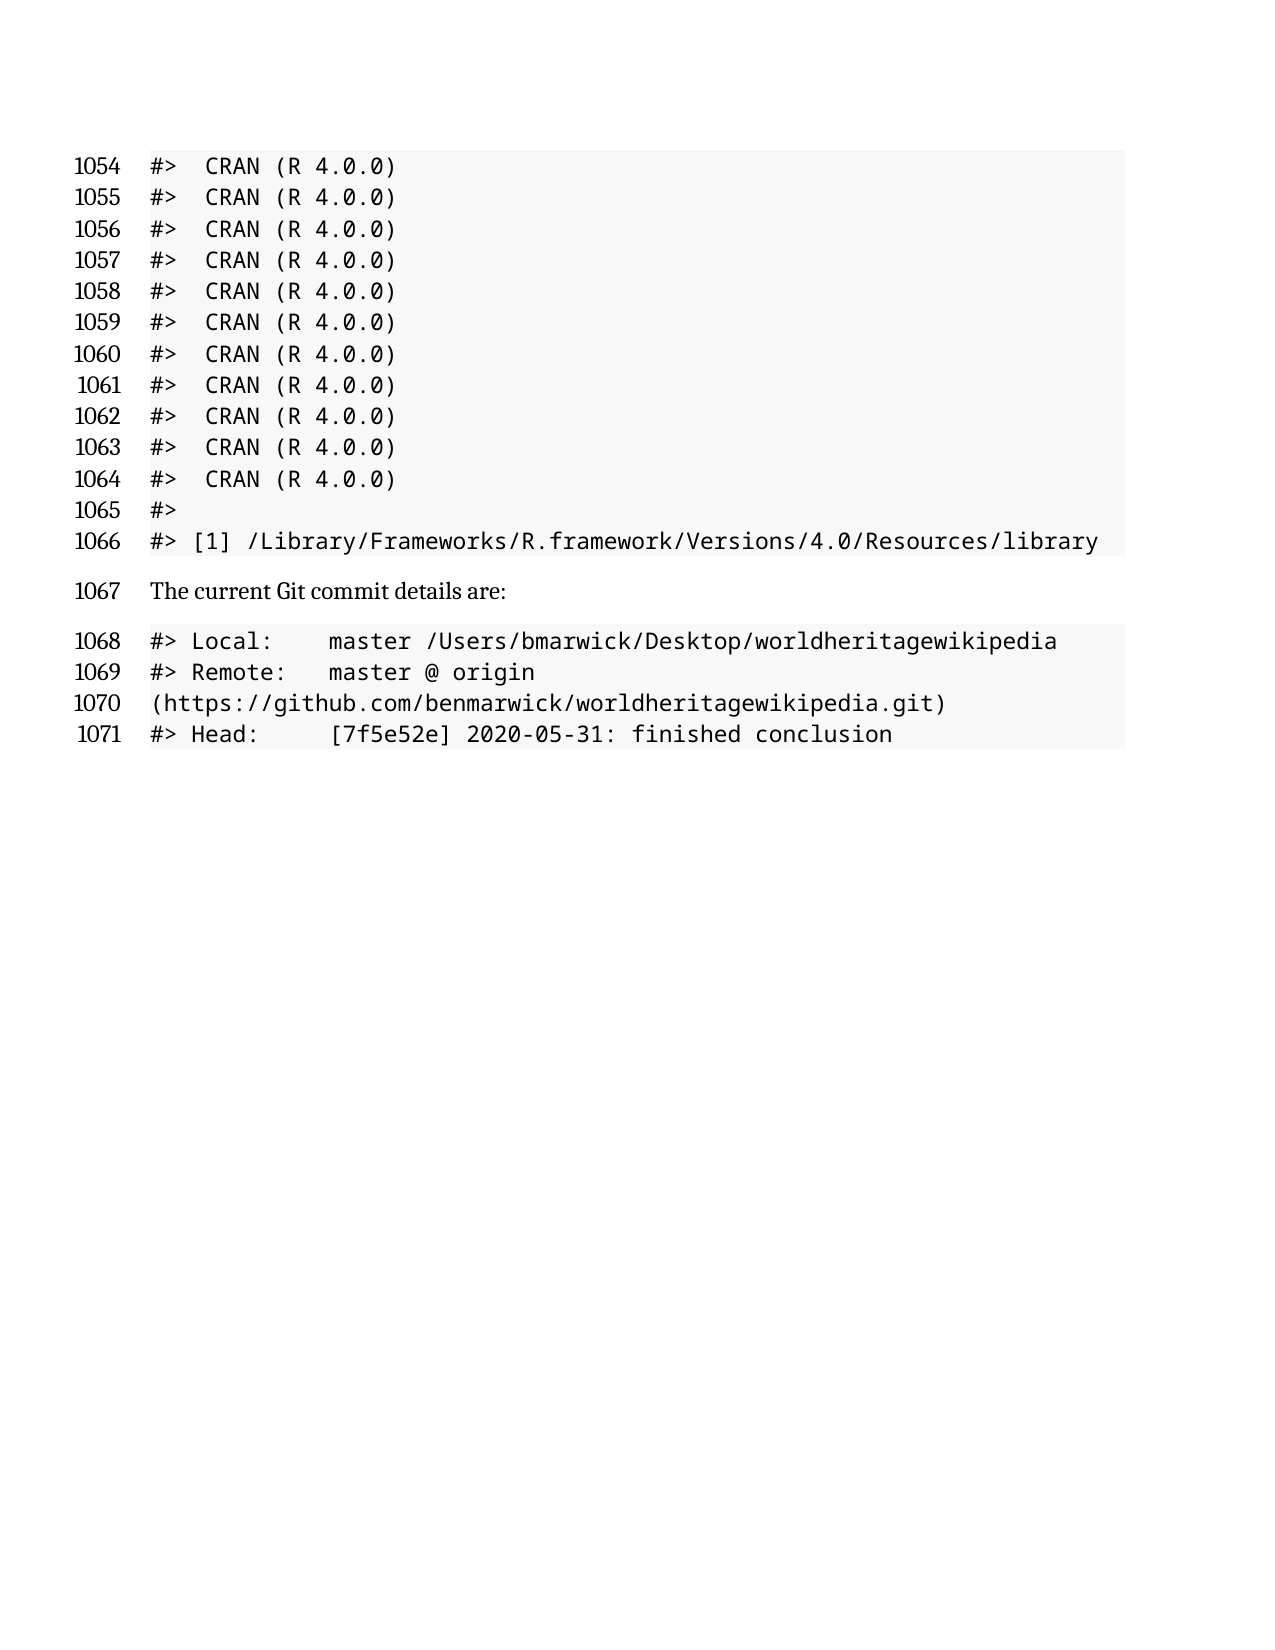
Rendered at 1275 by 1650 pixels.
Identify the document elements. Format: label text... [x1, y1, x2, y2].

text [150, 150, 1125, 556]
text #> Local: master /Users/bmarwick/Desktop/worldheritagewikipedia #> Remote: master @ origin (https://github.com/benmarwick/worldheritagewikipedia.git) #> Head: [7f5e52e] 2020-05-31: finished conclusion [150, 624, 1125, 749]
text The current Git commit details are: [150, 577, 1125, 606]
